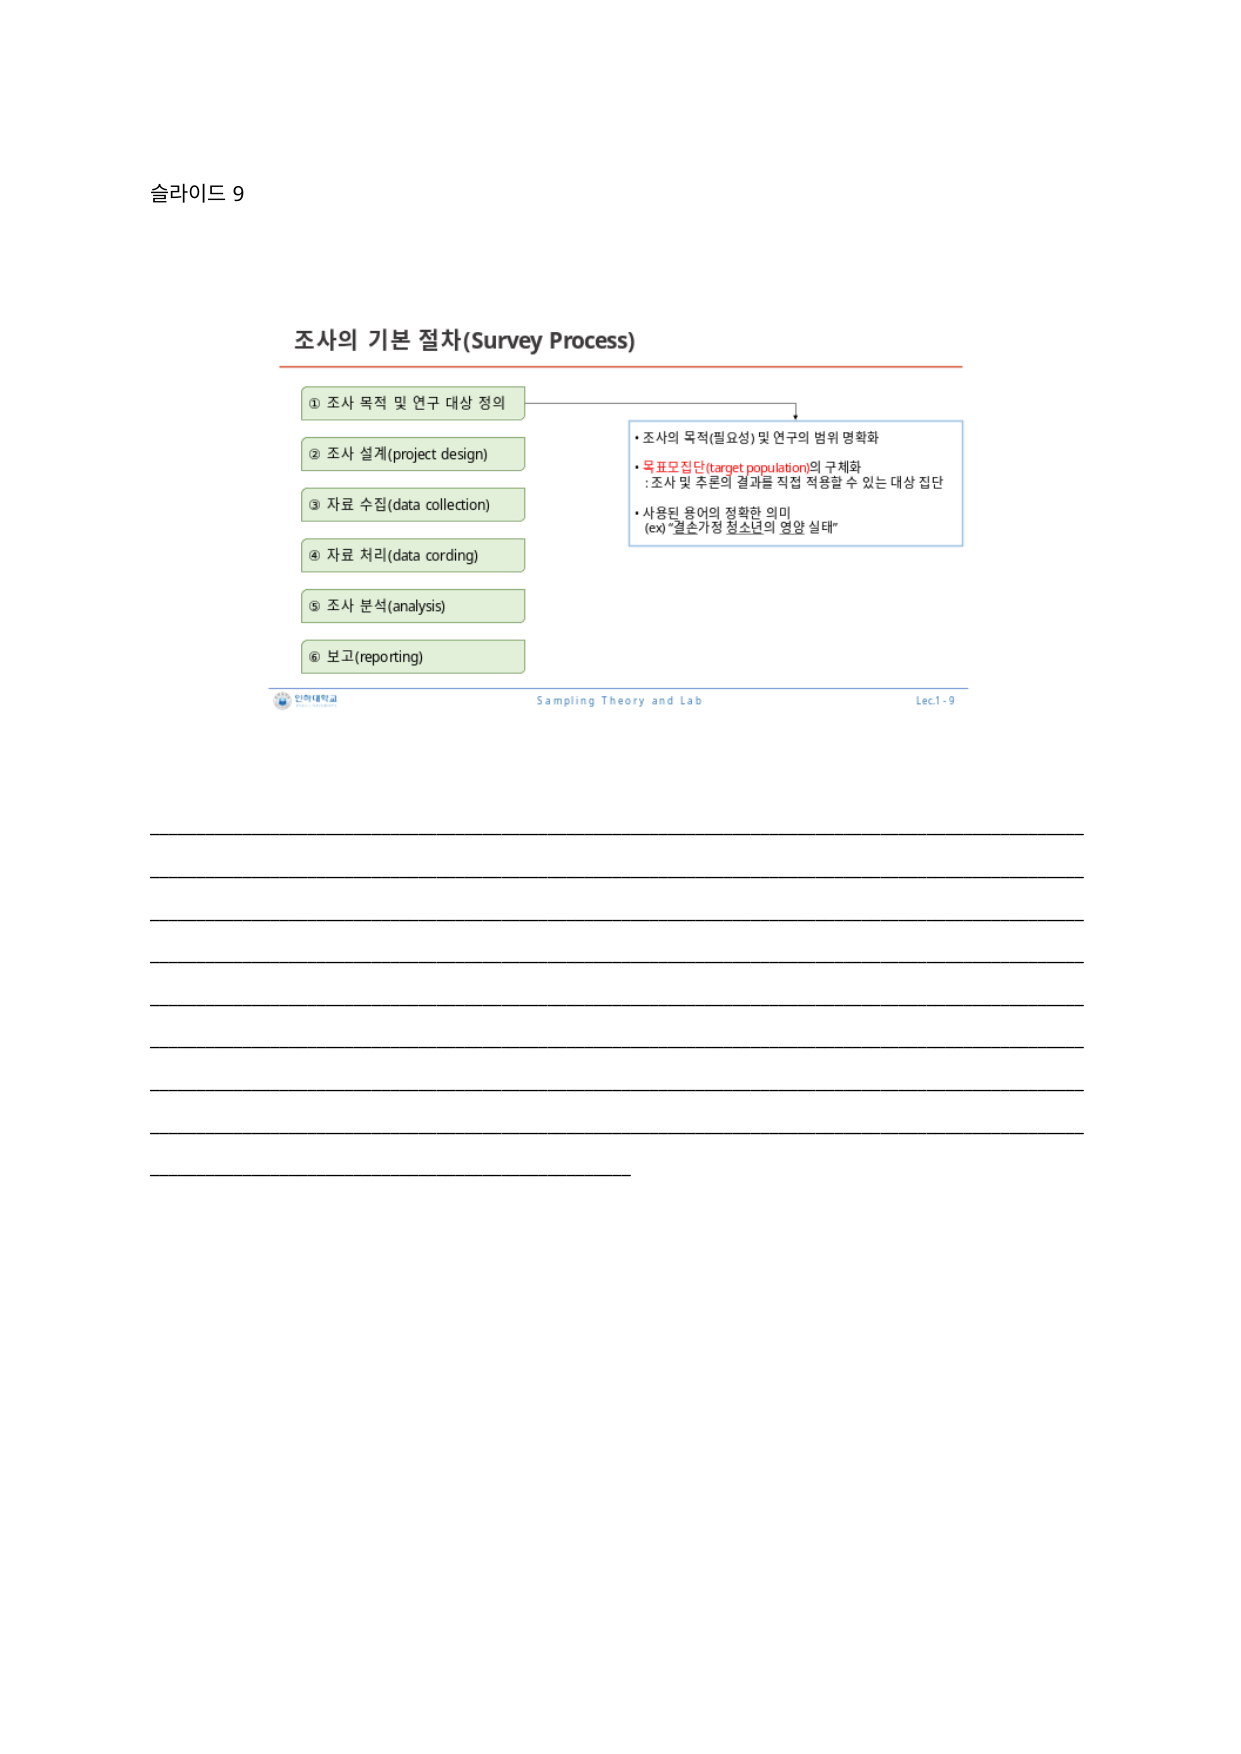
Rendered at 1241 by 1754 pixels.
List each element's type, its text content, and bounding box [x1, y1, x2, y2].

text 슬라이드 9 [150, 177, 1090, 207]
text ____________________________________________________________________________________________________________________________________________________________________________________________________________________________________________________________________________________________________________________________________________________________________________________________________________________________________________________________________________________________________________________________________________________________________________________________________________________________________________________________________________________________________________________________________________________________________________________________________________________________________________________________________________________________ [150, 811, 1090, 1180]
